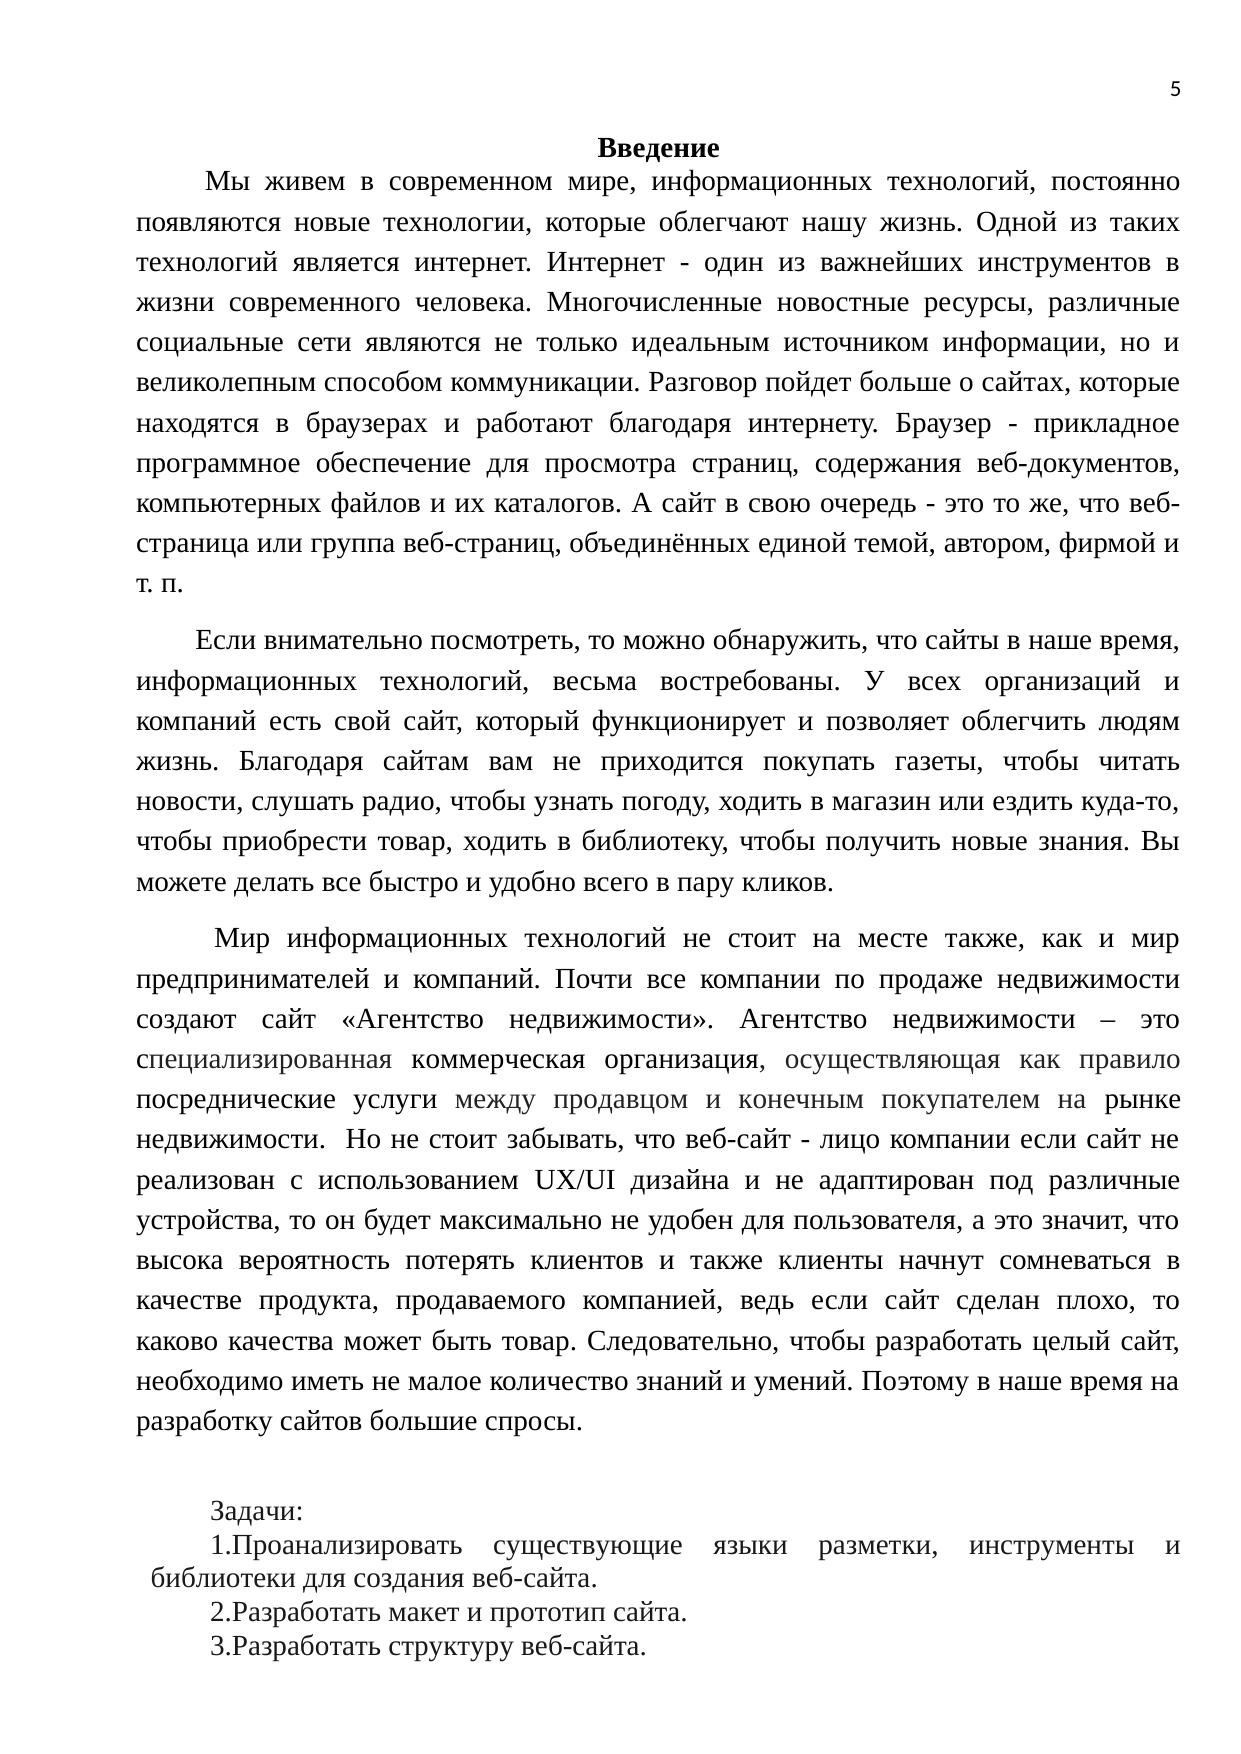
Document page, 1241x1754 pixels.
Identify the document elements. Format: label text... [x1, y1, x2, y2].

list Проанализировать существующие языки разметки, инструменты и библиотеки для создания веб-сайта. [150, 1527, 1181, 1594]
list Разработать макет и прототип сайта. [210, 1594, 1181, 1628]
text Мы живем в современном мире, информационных технологий, постоянно появляются новые технологии, которые облегчают нашу жизнь. Одной из таких технологий является интернет. Интернет - один из важнейших инструментов в жизни современного человека. Многочисленные новостные ресурсы, различные социальные сети являются не только идеальным источником информации, но и великолепным способом коммуникации. Разговор пойдет больше о сайтах, которые находятся в браузерах и работают благодаря интернету. Браузер - прикладное программное обеспечение для просмотра страниц, содержания веб-документов, компьютерных файлов и их каталогов. А сайт в свою очередь - это то же, что веб-страница или группа веб-страниц, объединённых единой темой, автором, фирмой и т. п. [136, 163, 1181, 599]
list Разработать структуру веб-сайта. [210, 1628, 1181, 1661]
text Введение [136, 130, 1181, 163]
text Если внимательно посмотреть, то можно обнаружить, что сайты в наше время, информационных технологий, весьма востребованы. У всех организаций и компаний есть свой сайт, который функционирует и позволяет облегчить людям жизнь. Благодаря сайтам вам не приходится покупать газеты, чтобы читать новости, слушать радио, чтобы узнать погоду, ходить в магазин или ездить куда-то, чтобы приобрести товар, ходить в библиотеку, чтобы получить новые знания. Вы можете делать все быстро и удобно всего в пару кликов. [136, 622, 1181, 897]
text Задачи: [136, 1493, 1181, 1527]
text Мир информационных технологий не стоит на месте также, как и мир предпринимателей и компаний. Почти все компании по продаже недвижимости создают сайт «Агентство недвижимости». Агентство недвижимости – это специализированная коммерческая организация, осуществляющая как правило посреднические услуги между продавцом и конечным покупателем на рынке недвижимости. Но не стоит забывать, что веб-сайт - лицо компании если сайт не реализован с использованием UX/UI дизайна и не адаптирован под различные устройства, то он будет максимально не удобен для пользователя, а это значит, что высока вероятность потерять клиентов и также клиенты начнут сомневаться в качестве продукта, продаваемого компанией, ведь если сайт сделан плохо, то каково качества может быть товар. Следовательно, чтобы разработать целый сайт, необходимо иметь не малое количество знаний и умений. Поэтому в наше время на разработку сайтов большие спросы. [136, 921, 1181, 1437]
